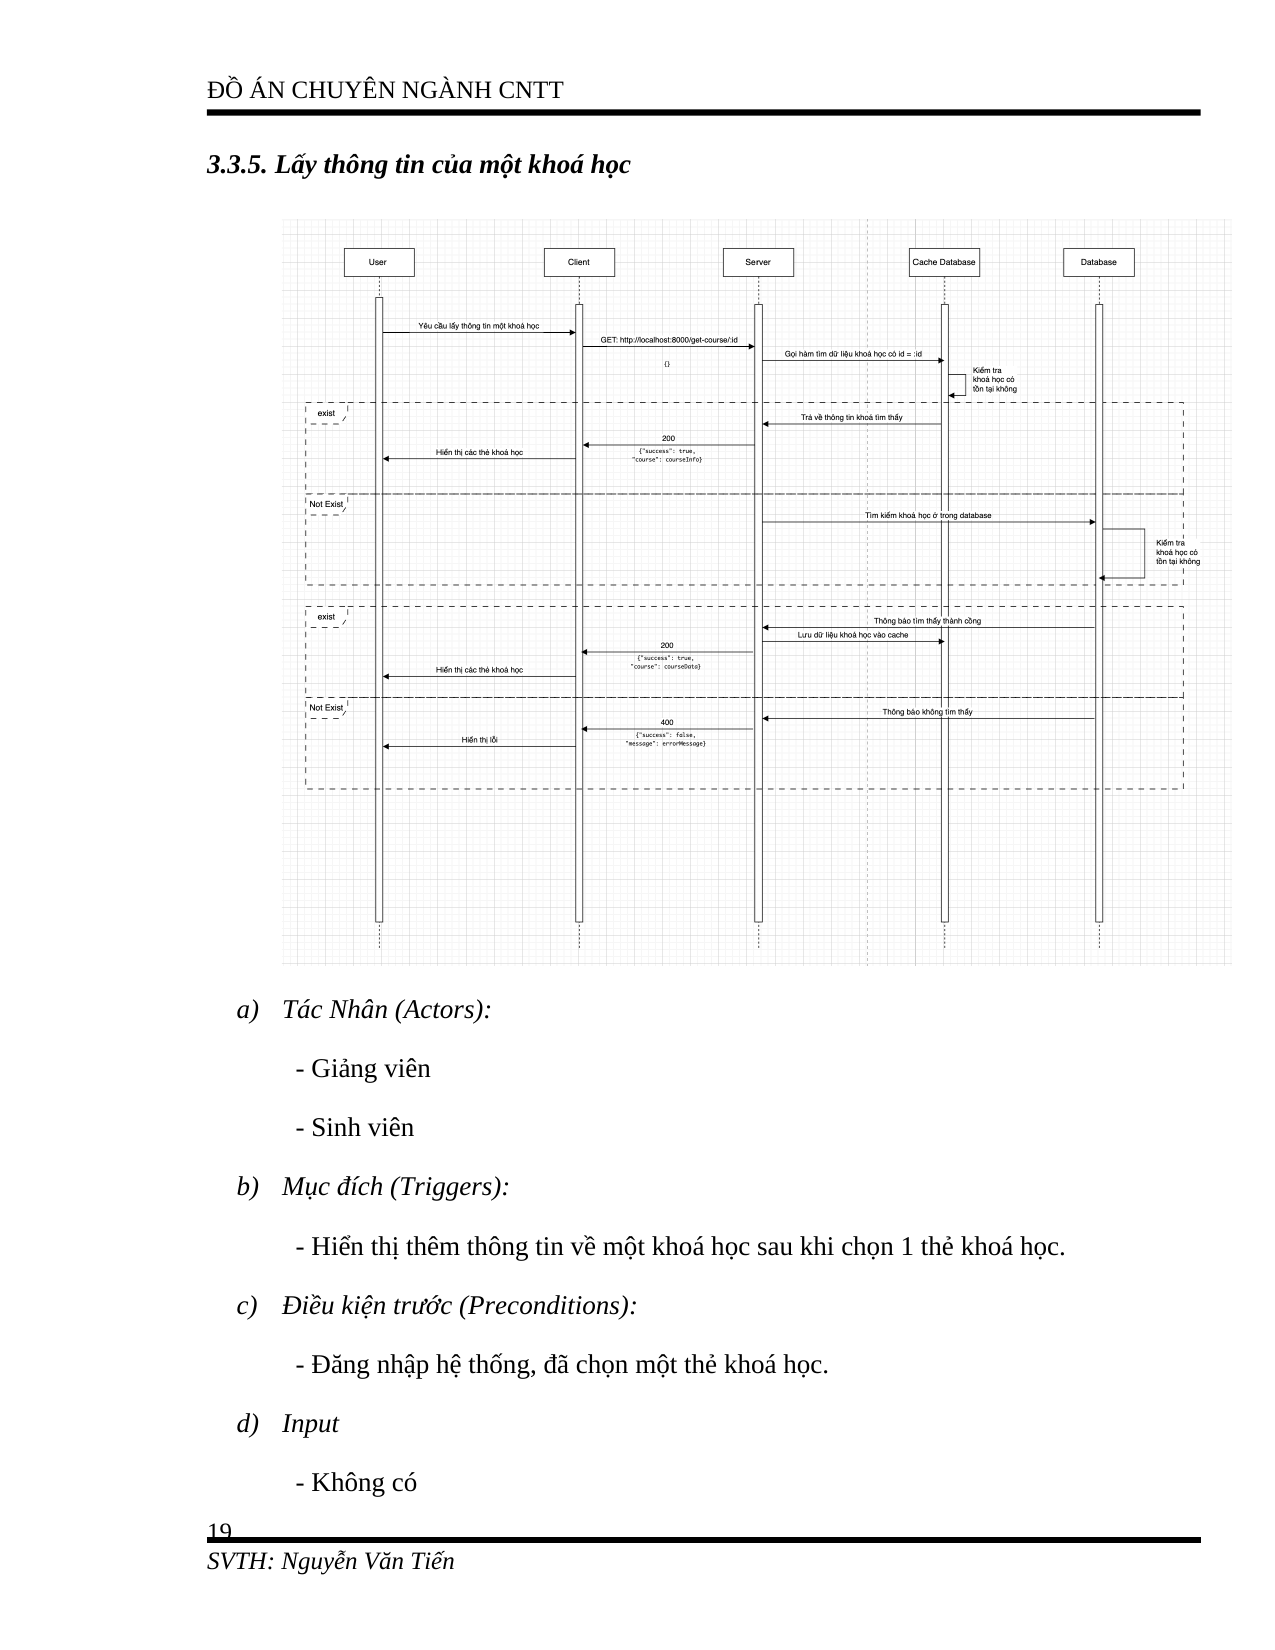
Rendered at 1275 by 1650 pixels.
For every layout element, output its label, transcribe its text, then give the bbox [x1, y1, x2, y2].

picture [281, 219, 1232, 966]
text Sinh viên [266, 1111, 1157, 1142]
subtitle Tác Nhân (Actors): [236, 993, 1157, 1024]
text Không có [266, 1466, 1157, 1497]
text Đăng nhập hệ thống, đã chọn một thẻ khoá học. [266, 1348, 1157, 1379]
text Hiển thị thêm thông tin về một khoá học sau khi chọn 1 thẻ khoá học. [266, 1229, 1157, 1261]
subtitle Điều kiện trước (Preconditions): [236, 1289, 1157, 1320]
text Giảng viên [266, 1052, 1157, 1083]
subtitle Lấy thông tin của một khoá học [207, 148, 1157, 179]
subtitle Mục đích (Triggers): [236, 1170, 1157, 1202]
subtitle Input [236, 1407, 1157, 1438]
